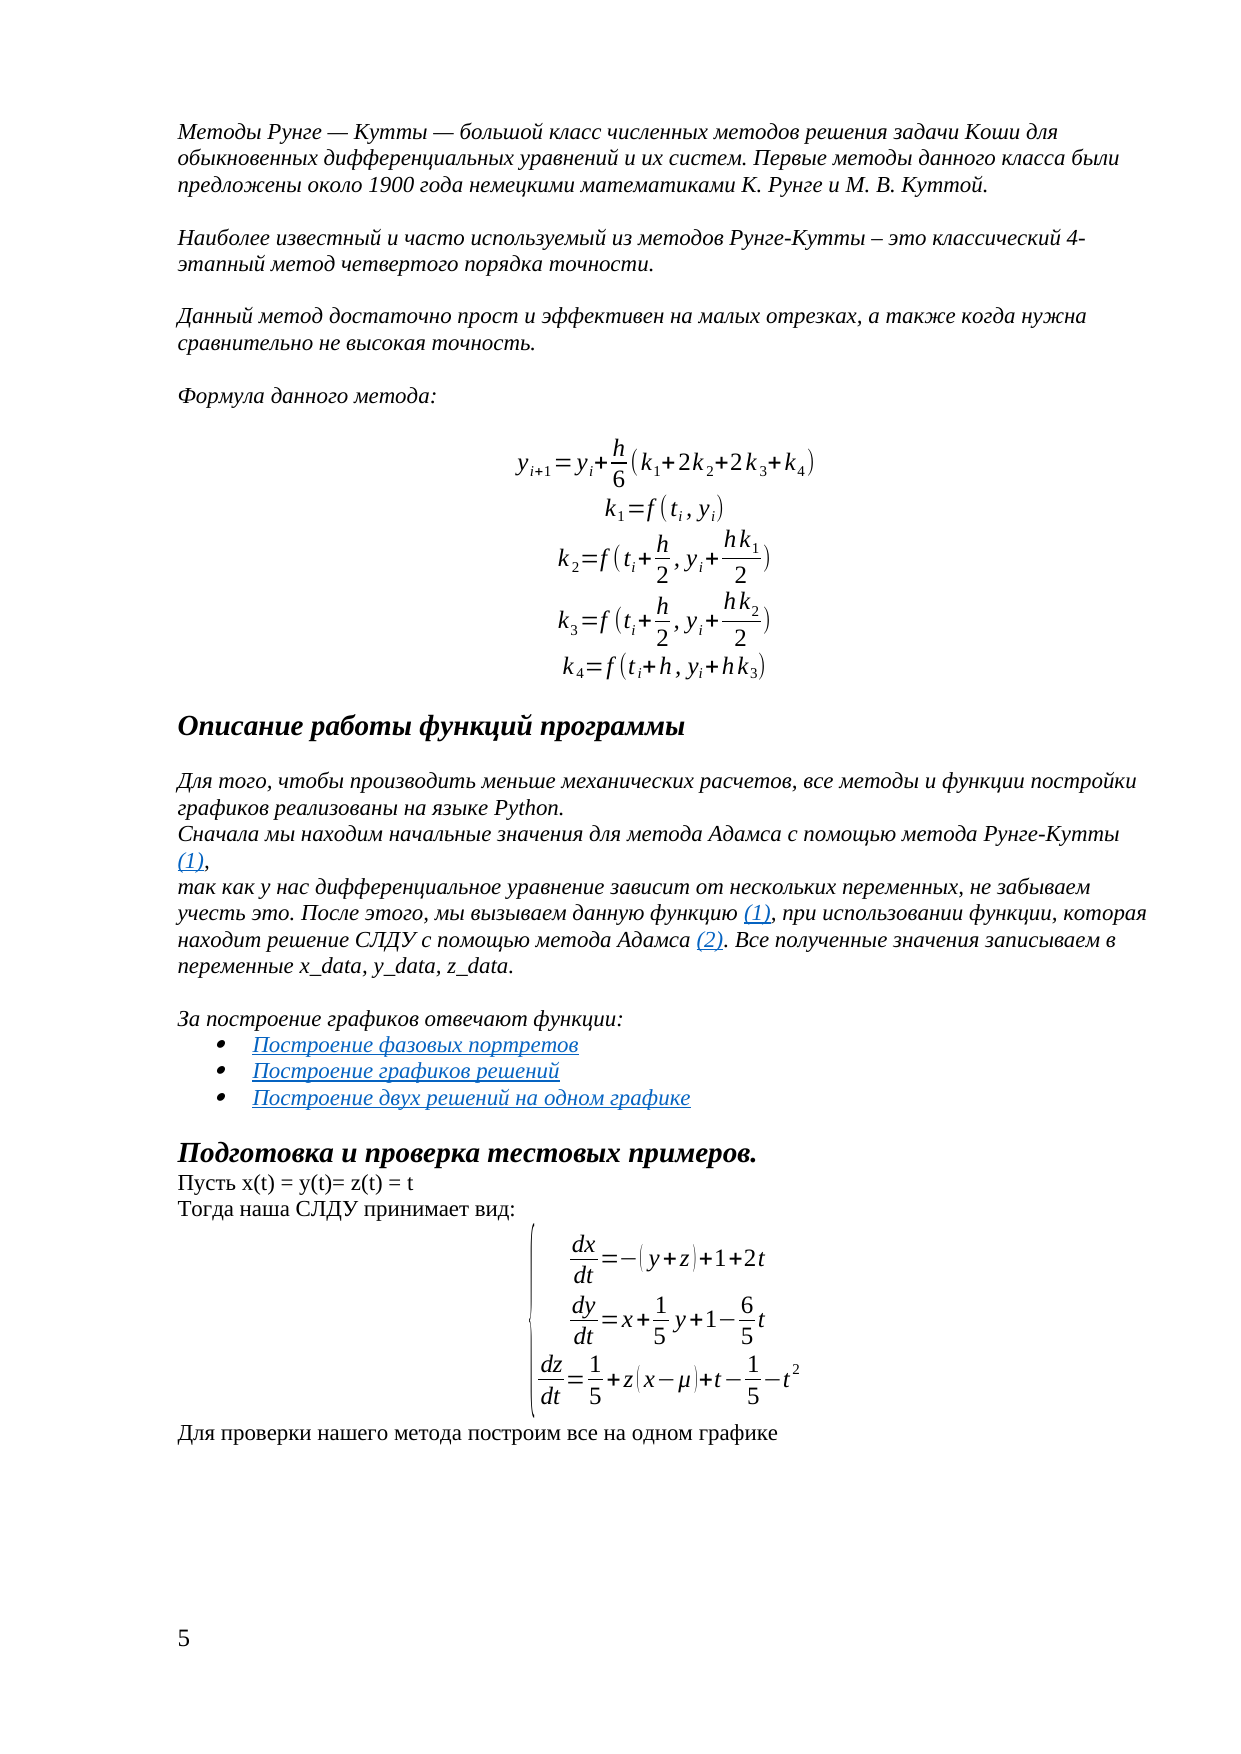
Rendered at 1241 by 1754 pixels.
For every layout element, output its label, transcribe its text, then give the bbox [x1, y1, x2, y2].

list Построение фазовых портретов [215, 1031, 1152, 1057]
text Формула данного метода: [177, 382, 1152, 408]
list Построение графиков решений [215, 1057, 1152, 1084]
text Методы Рунге — Кутты — большой класс численных методов решения задачи Коши для обыкновенных дифференциальных уравнений и их систем. Первые методы данного класса были предложены около 1900 года немецкими математиками К. Рунге и М. В. Куттой. [177, 118, 1152, 197]
subtitle Подготовка и проверка тестовых примеров. [177, 1135, 1152, 1169]
list Построение двух решений на одном графике [215, 1084, 1152, 1110]
text так как у нас дифференциальное уравнение зависит от нескольких переменных, не забываем учесть это. После этого, мы вызываем данную функцию (1), при использовании функции, которая находит решение СЛДУ с помощью метода Адамса (2). Все полученные значения записываем в переменные x_data, y_data, z_data. [177, 873, 1152, 978]
subtitle Описание работы функций программы [177, 708, 1152, 741]
text Пусть x(t) = y(t)= z(t) = t [177, 1169, 1152, 1195]
text Для того, чтобы производить меньше механических расчетов, все методы и функции постройки графиков реализованы на языке Python. [177, 768, 1152, 820]
text За построение графиков отвечают функции: [177, 1005, 1152, 1031]
text Для проверки нашего метода построим все на одном графике [177, 1419, 1152, 1445]
text Сначала мы находим начальные значения для метода Адамса с помощью метода Рунге-Кутты (1), [177, 820, 1152, 873]
text Данный метод достаточно прост и эффективен на малых отрезках, а также когда нужна сравнительно не высокая точность. [177, 303, 1152, 355]
text Тогда наша СЛДУ принимает вид: [177, 1195, 1152, 1221]
text Наиболее известный и часто используемый из методов Рунге-Кутты – это классический 4-этапный метод четвертого порядка точности. [177, 223, 1152, 276]
